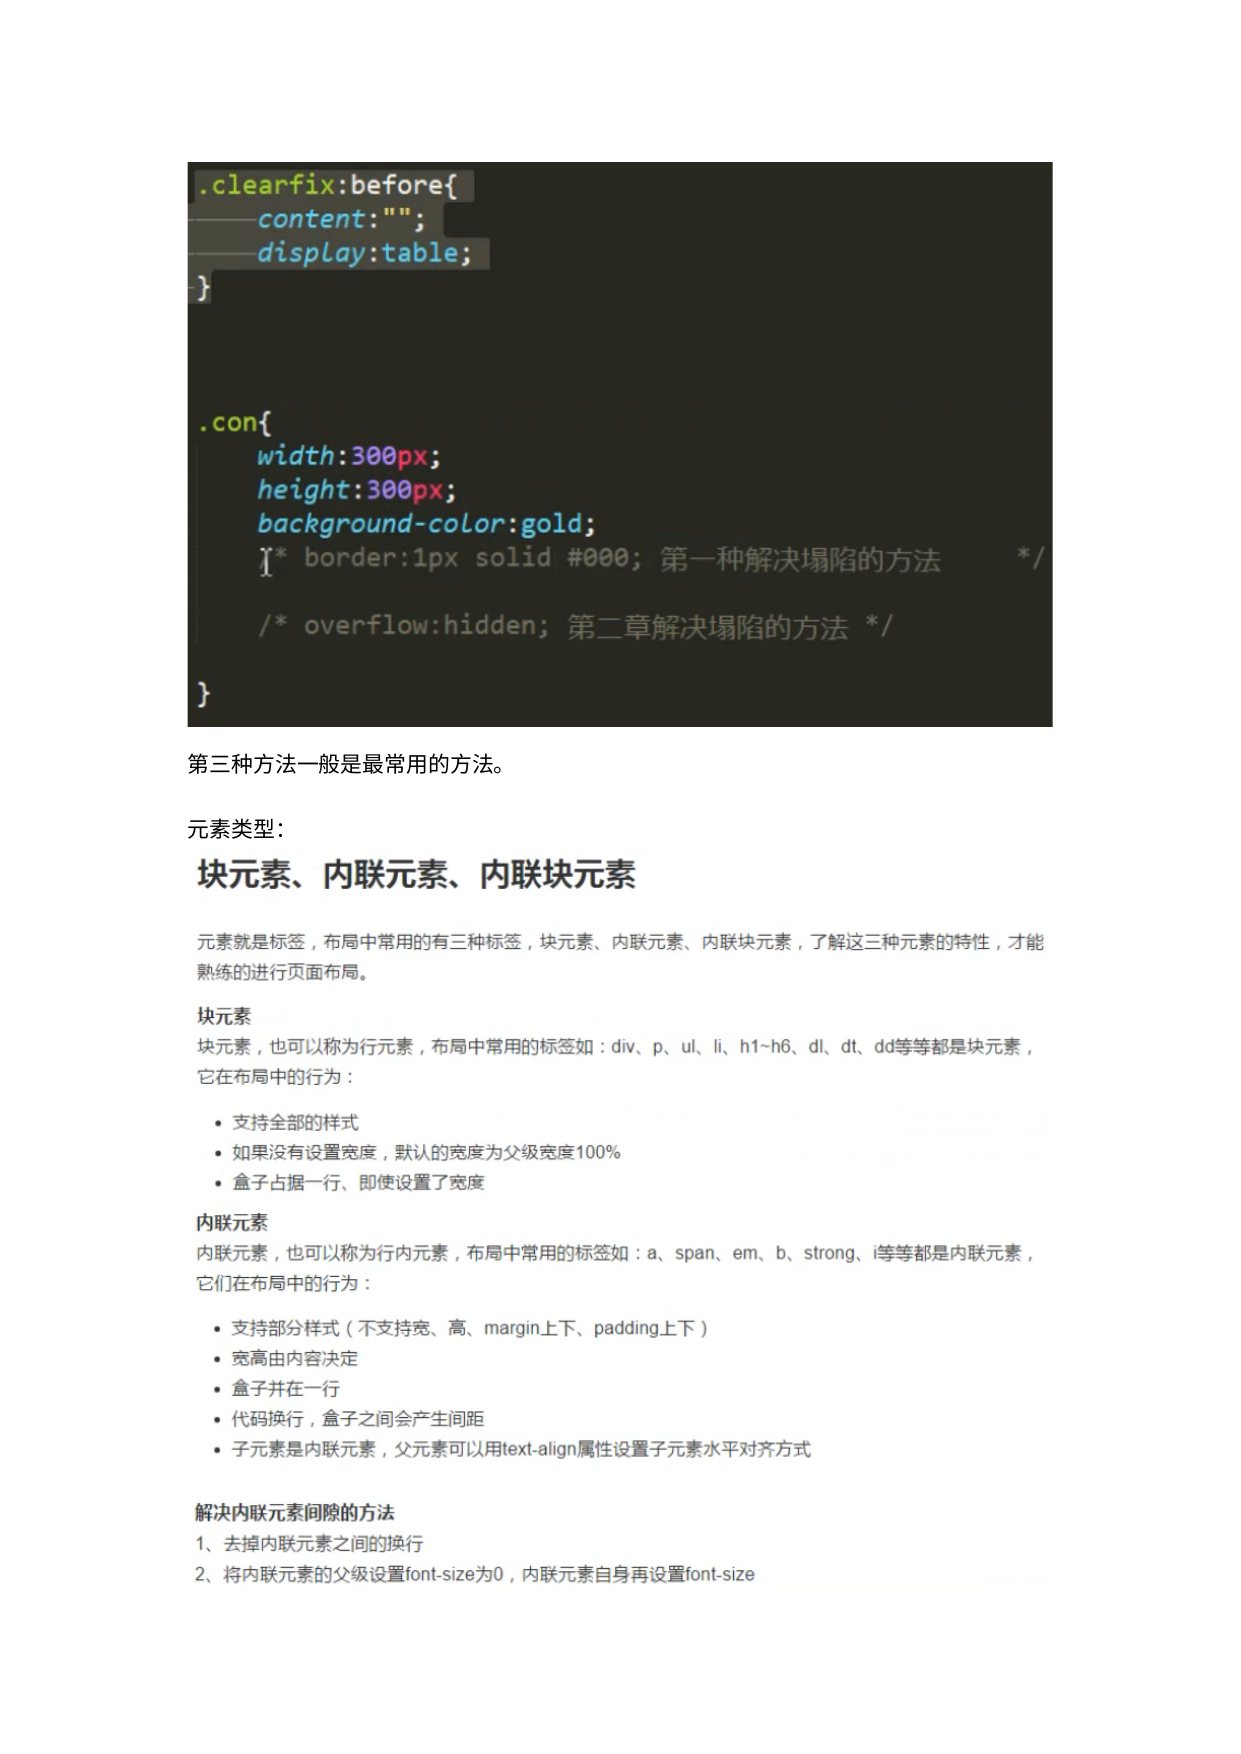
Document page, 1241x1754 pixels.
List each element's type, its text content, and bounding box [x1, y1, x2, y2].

text 元素类型： [187, 812, 1053, 844]
picture [187, 1202, 1053, 1471]
picture [187, 844, 1053, 1200]
text 第三种方法一般是最常用的方法。 [187, 747, 1053, 779]
picture [187, 1494, 1053, 1587]
picture [187, 162, 1053, 727]
